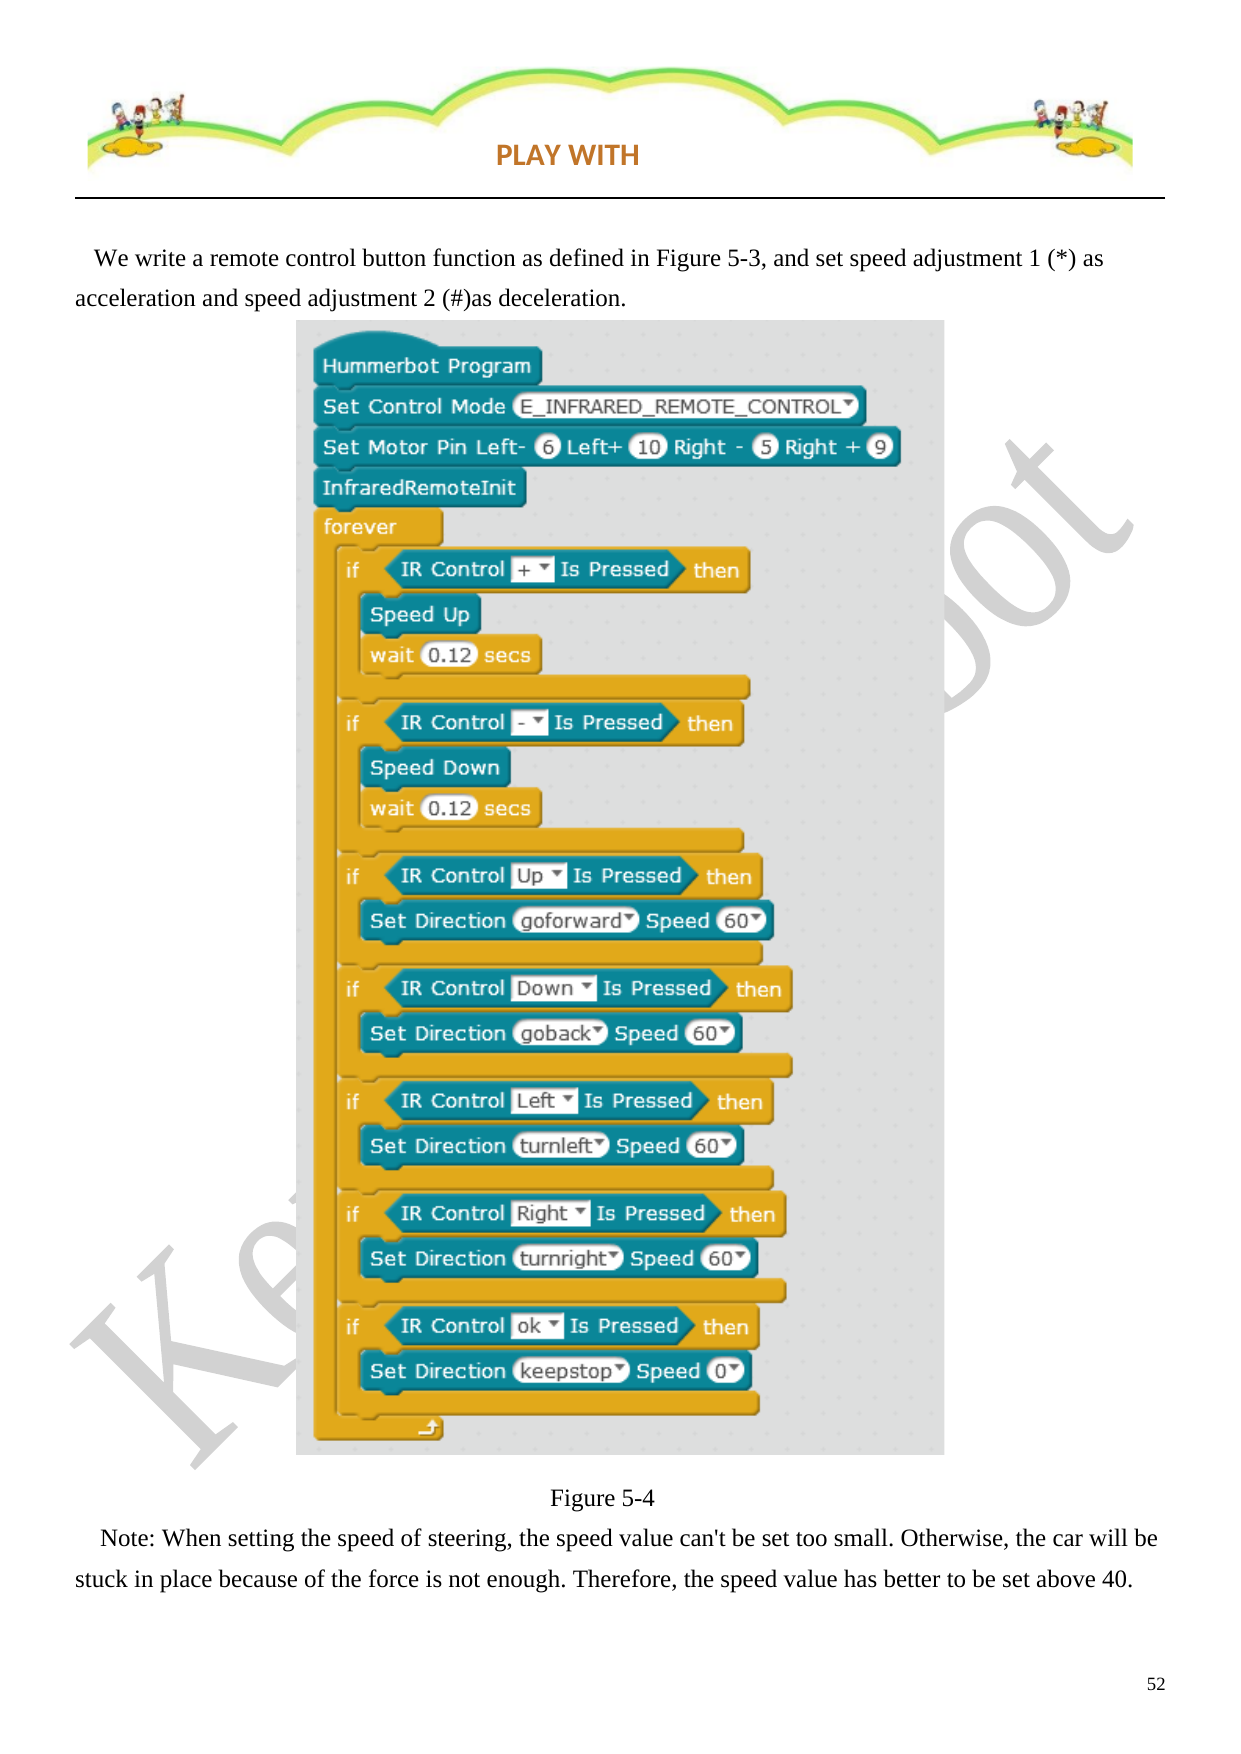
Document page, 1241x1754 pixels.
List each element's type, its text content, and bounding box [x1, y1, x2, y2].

picture [296, 320, 945, 1455]
text Note: When setting the speed of steering, the speed value can't be set too small. Otherwise, the car will be stuck in place because of the force is not enough. Therefore, the speed value has better to be set above 40. [75, 1521, 1165, 1595]
text Figure 5-4 [75, 1481, 1165, 1515]
text We write a remote control button function as defined in Figure 5-3, and set speed adjustment 1 (*) as acceleration and speed adjustment 2 (#)as deceleration. [75, 240, 1165, 315]
picture [87, 58, 1134, 181]
